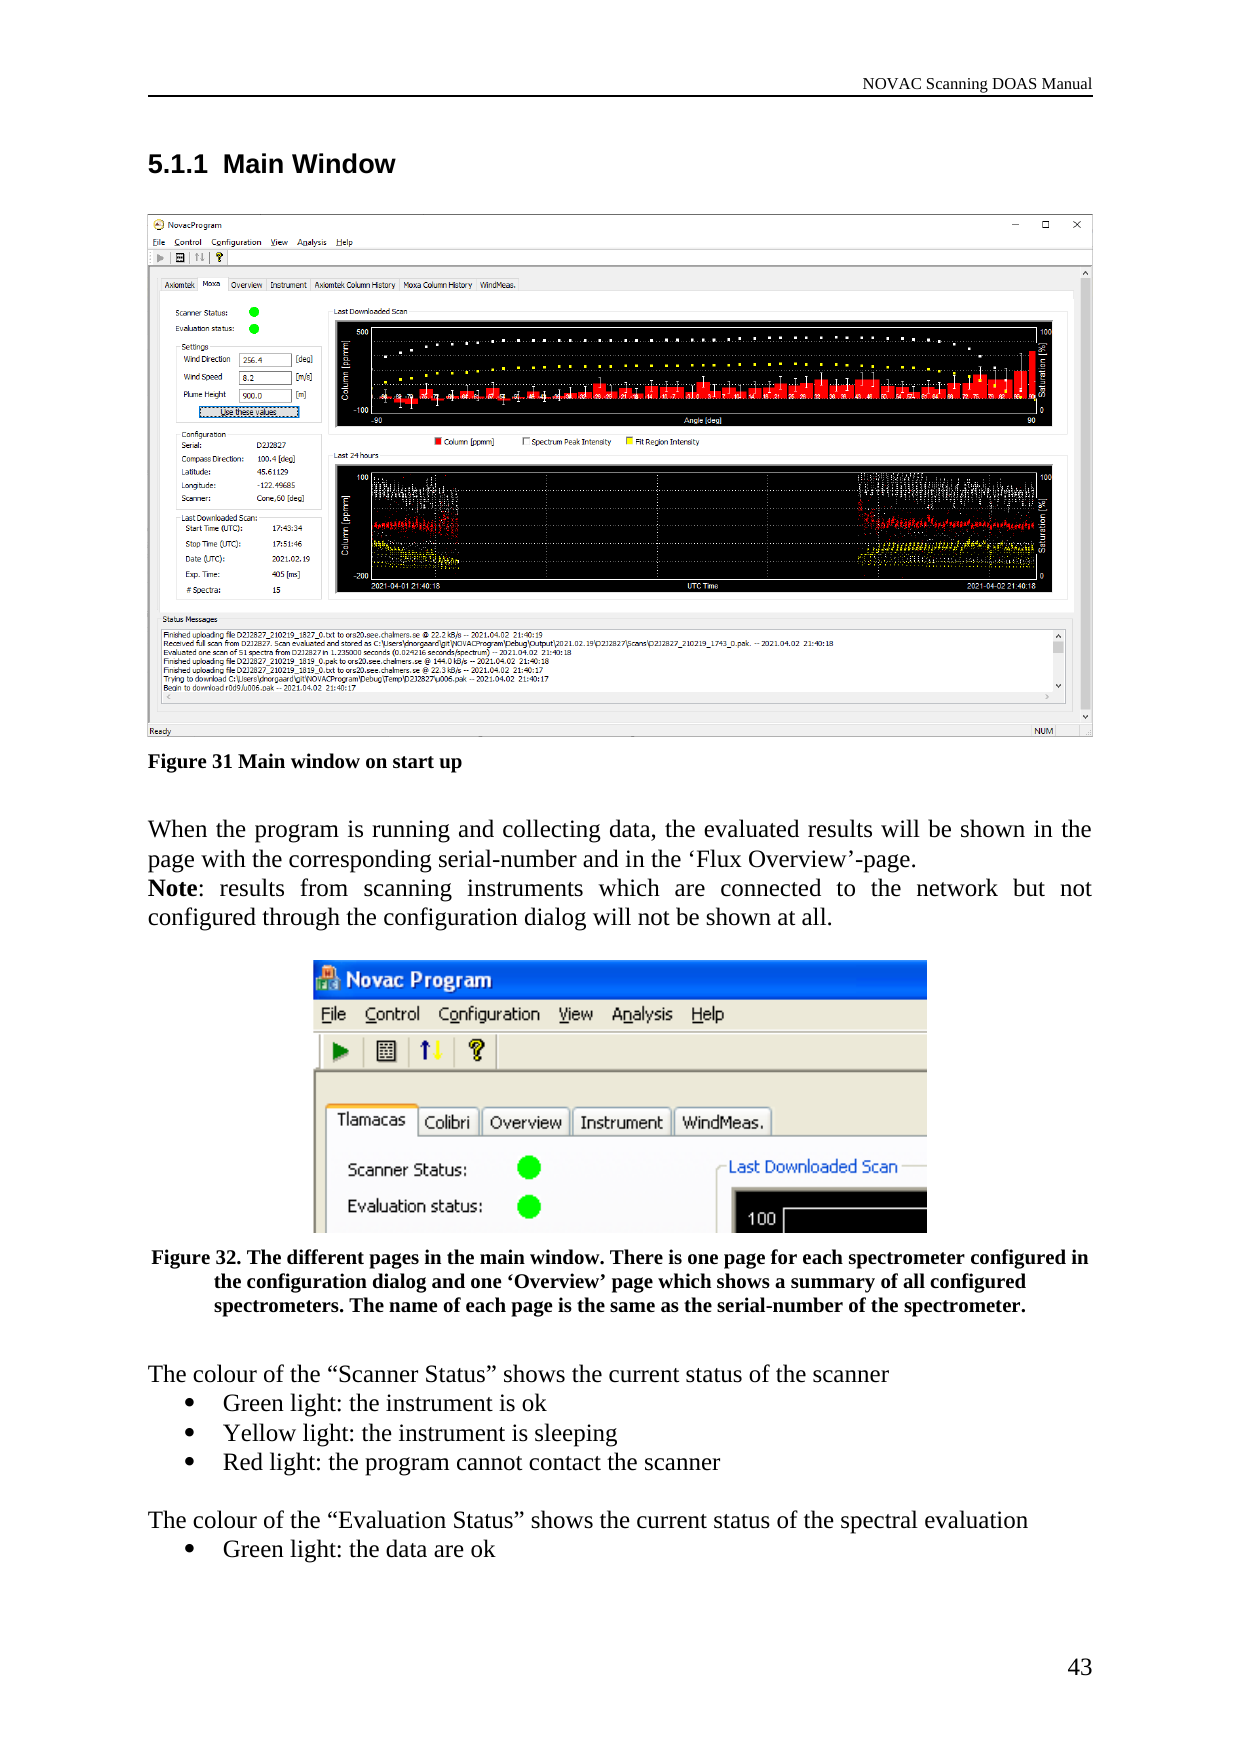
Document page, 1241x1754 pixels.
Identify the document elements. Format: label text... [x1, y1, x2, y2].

picture [313, 960, 927, 1233]
list Red light: the program cannot contact the scanner [185, 1446, 1093, 1476]
list Yellow light: the instrument is sleeping [185, 1417, 1093, 1446]
list Green light: the data are ok [185, 1534, 1093, 1563]
text Figure 32. The different pages in the main window. There is one page for each spectrometer configured in the configuration dialog and one ‘Overview’ page which shows a summary of all configured spectrometers. The name of each page is the same as the serial-number of the spectrometer. [148, 1245, 1093, 1317]
text Note: results from scanning instruments which are connected to the network but not configured through the configuration dialog will not be shown at all. [148, 872, 1093, 931]
text The colour of the “Evaluation Status” shows the current status of the spectral evaluation [148, 1505, 1093, 1534]
list Green light: the instrument is ok [185, 1388, 1093, 1417]
subtitle Main Window [148, 148, 1093, 179]
picture [147, 214, 1093, 737]
text The colour of the “Scanner Status” shows the current status of the scanner [148, 1359, 1093, 1388]
text Figure 31 Main window on start up [148, 749, 1093, 773]
text When the program is running and collecting data, the evaluated results will be shown in the page with the corresponding serial-number and in the ‘Flux Overview’-page. [148, 814, 1093, 872]
